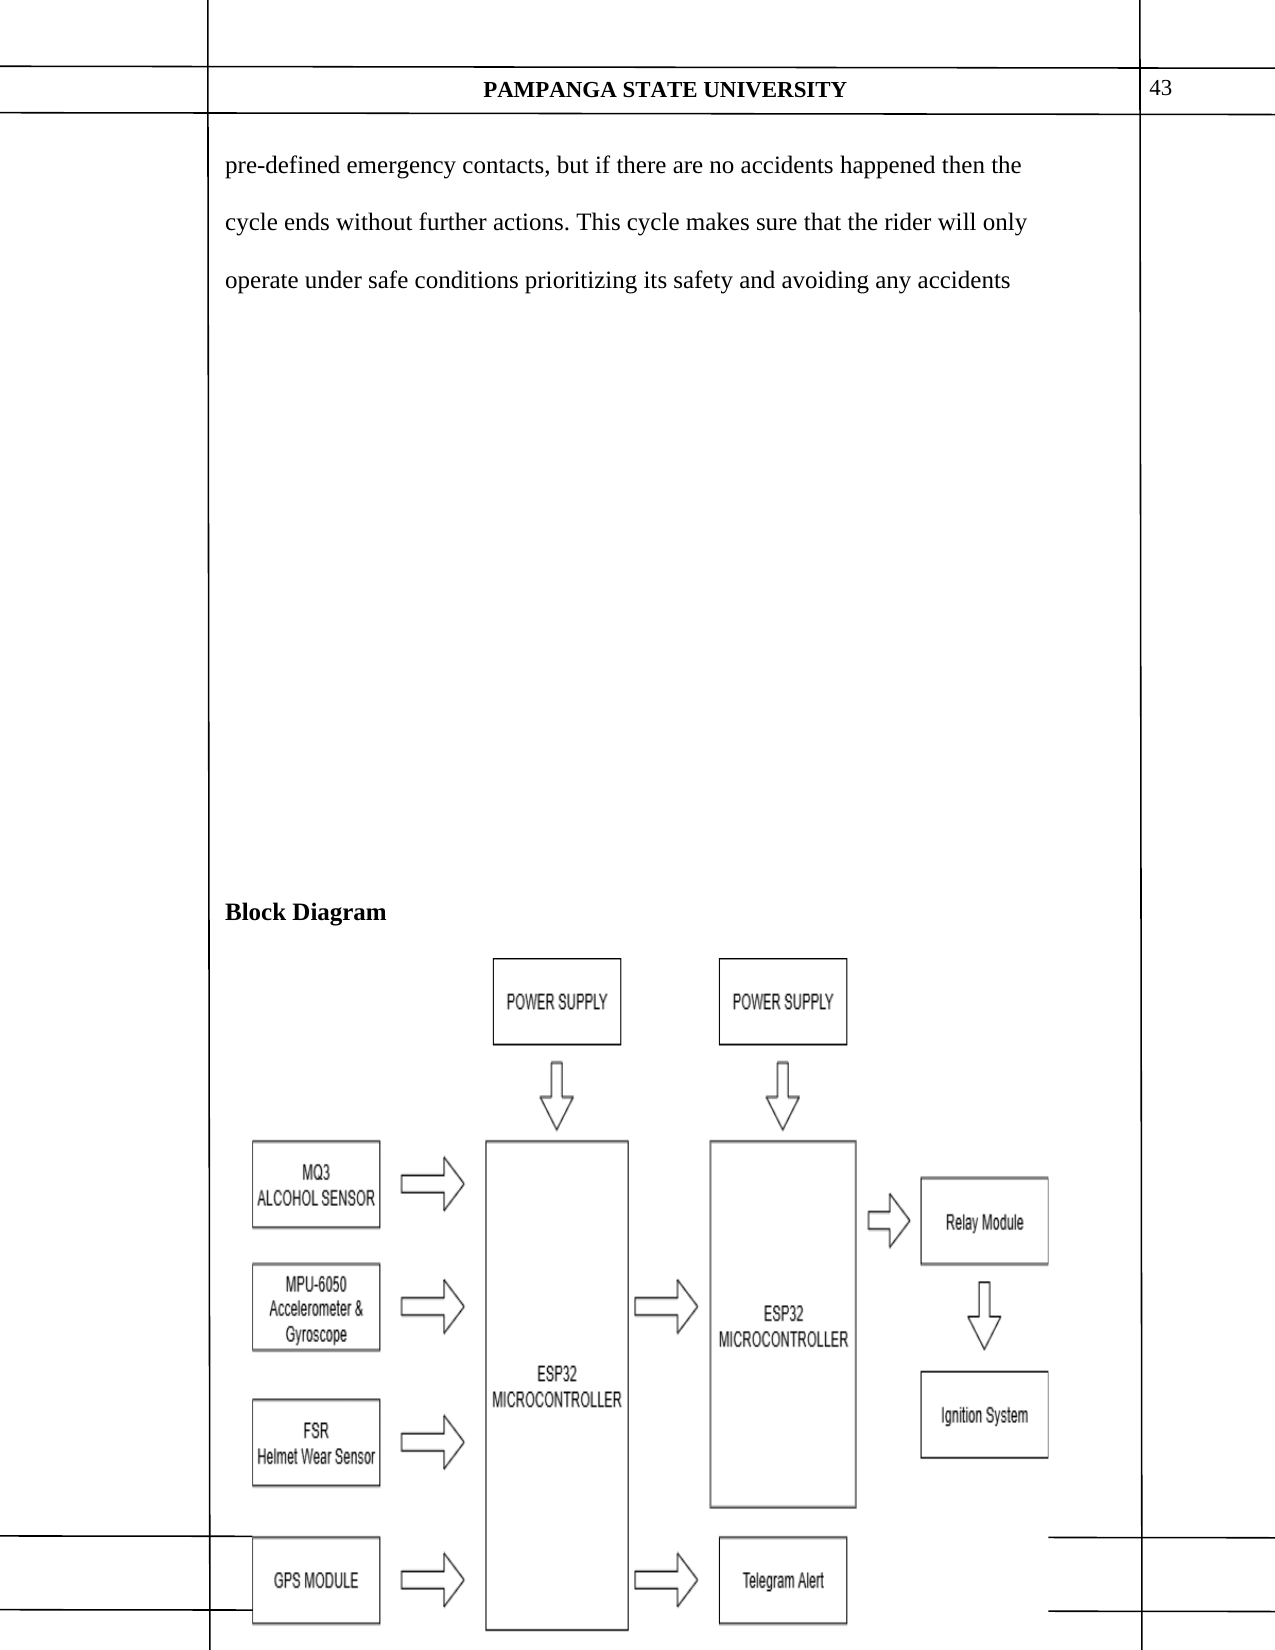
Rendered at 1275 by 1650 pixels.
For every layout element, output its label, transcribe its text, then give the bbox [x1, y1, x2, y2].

text Block Diagram [225, 897, 1050, 926]
picture [252, 958, 1049, 1633]
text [225, 150, 1050, 294]
